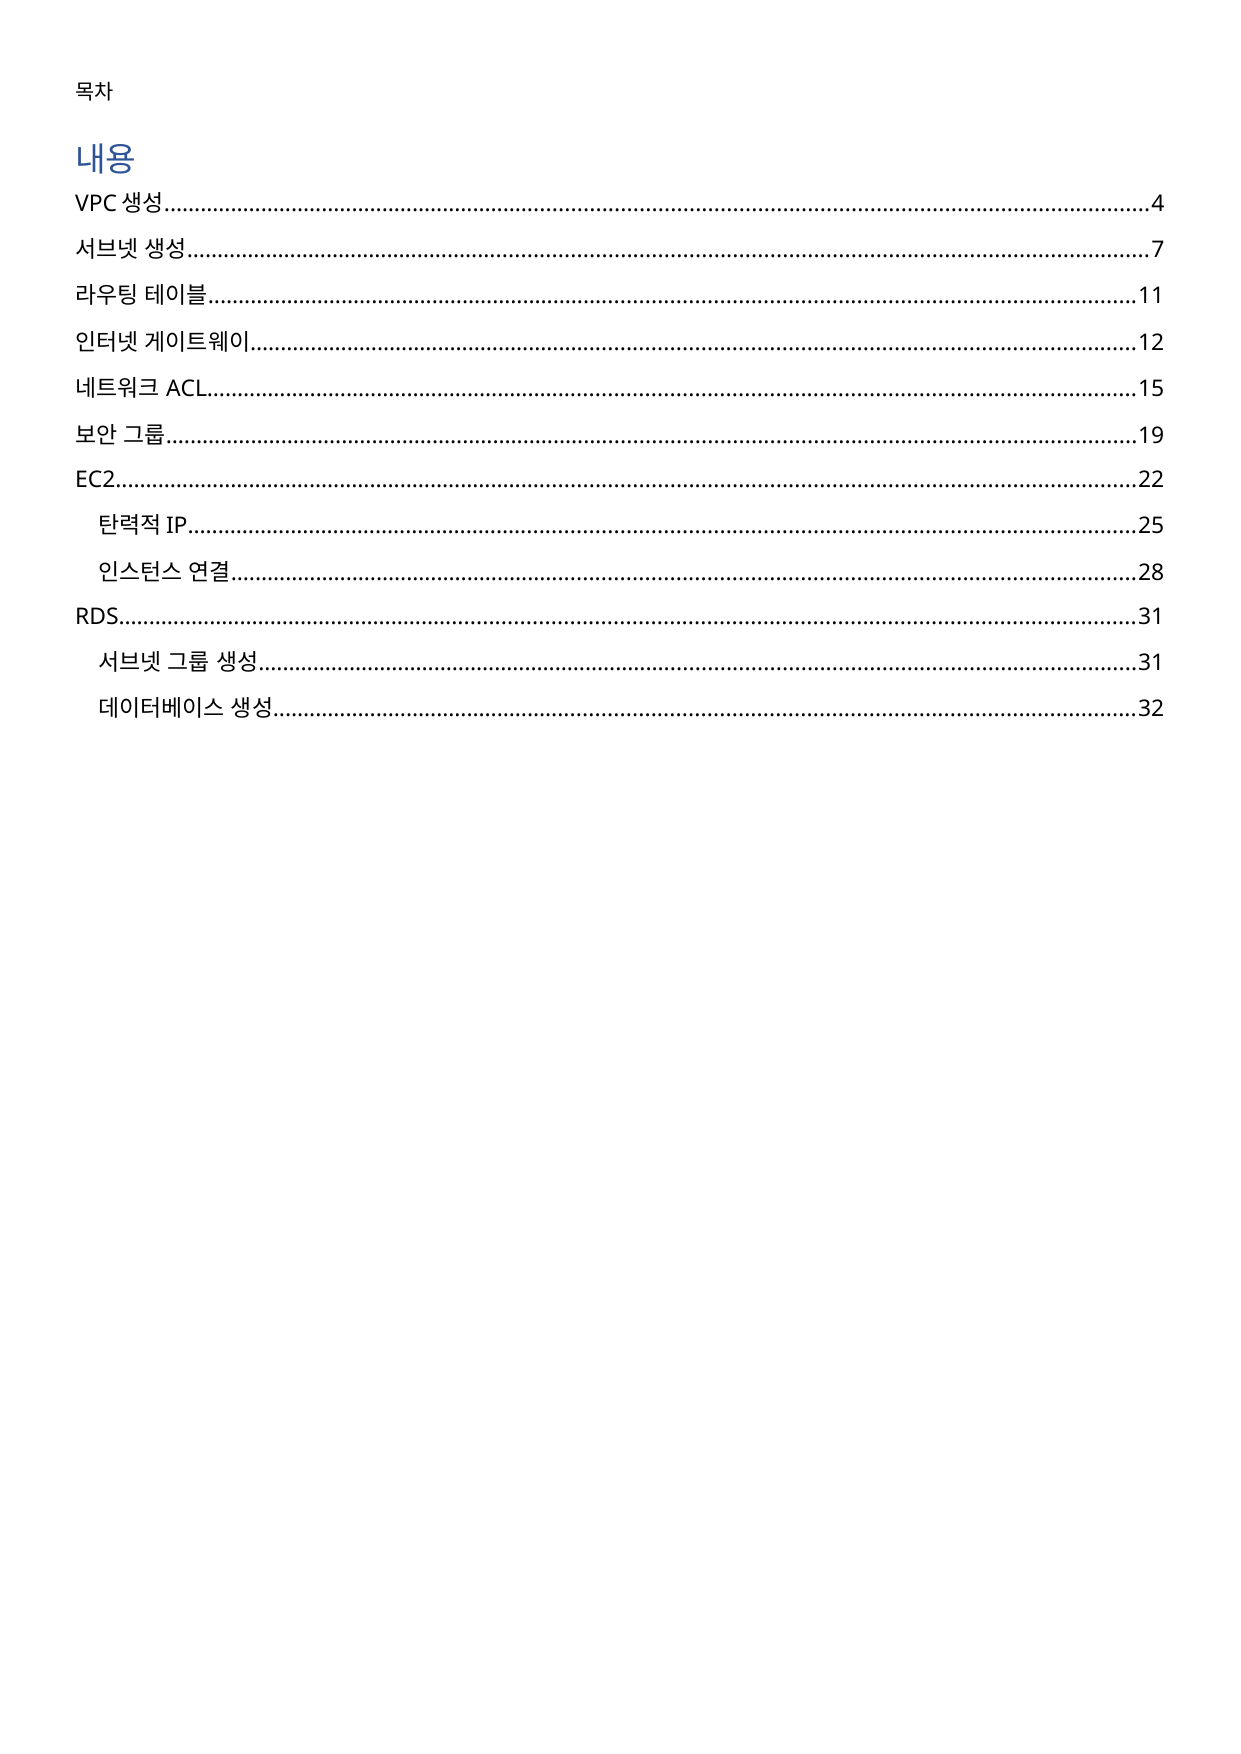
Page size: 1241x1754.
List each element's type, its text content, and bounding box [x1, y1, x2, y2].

text 목차 [75, 75, 1165, 105]
